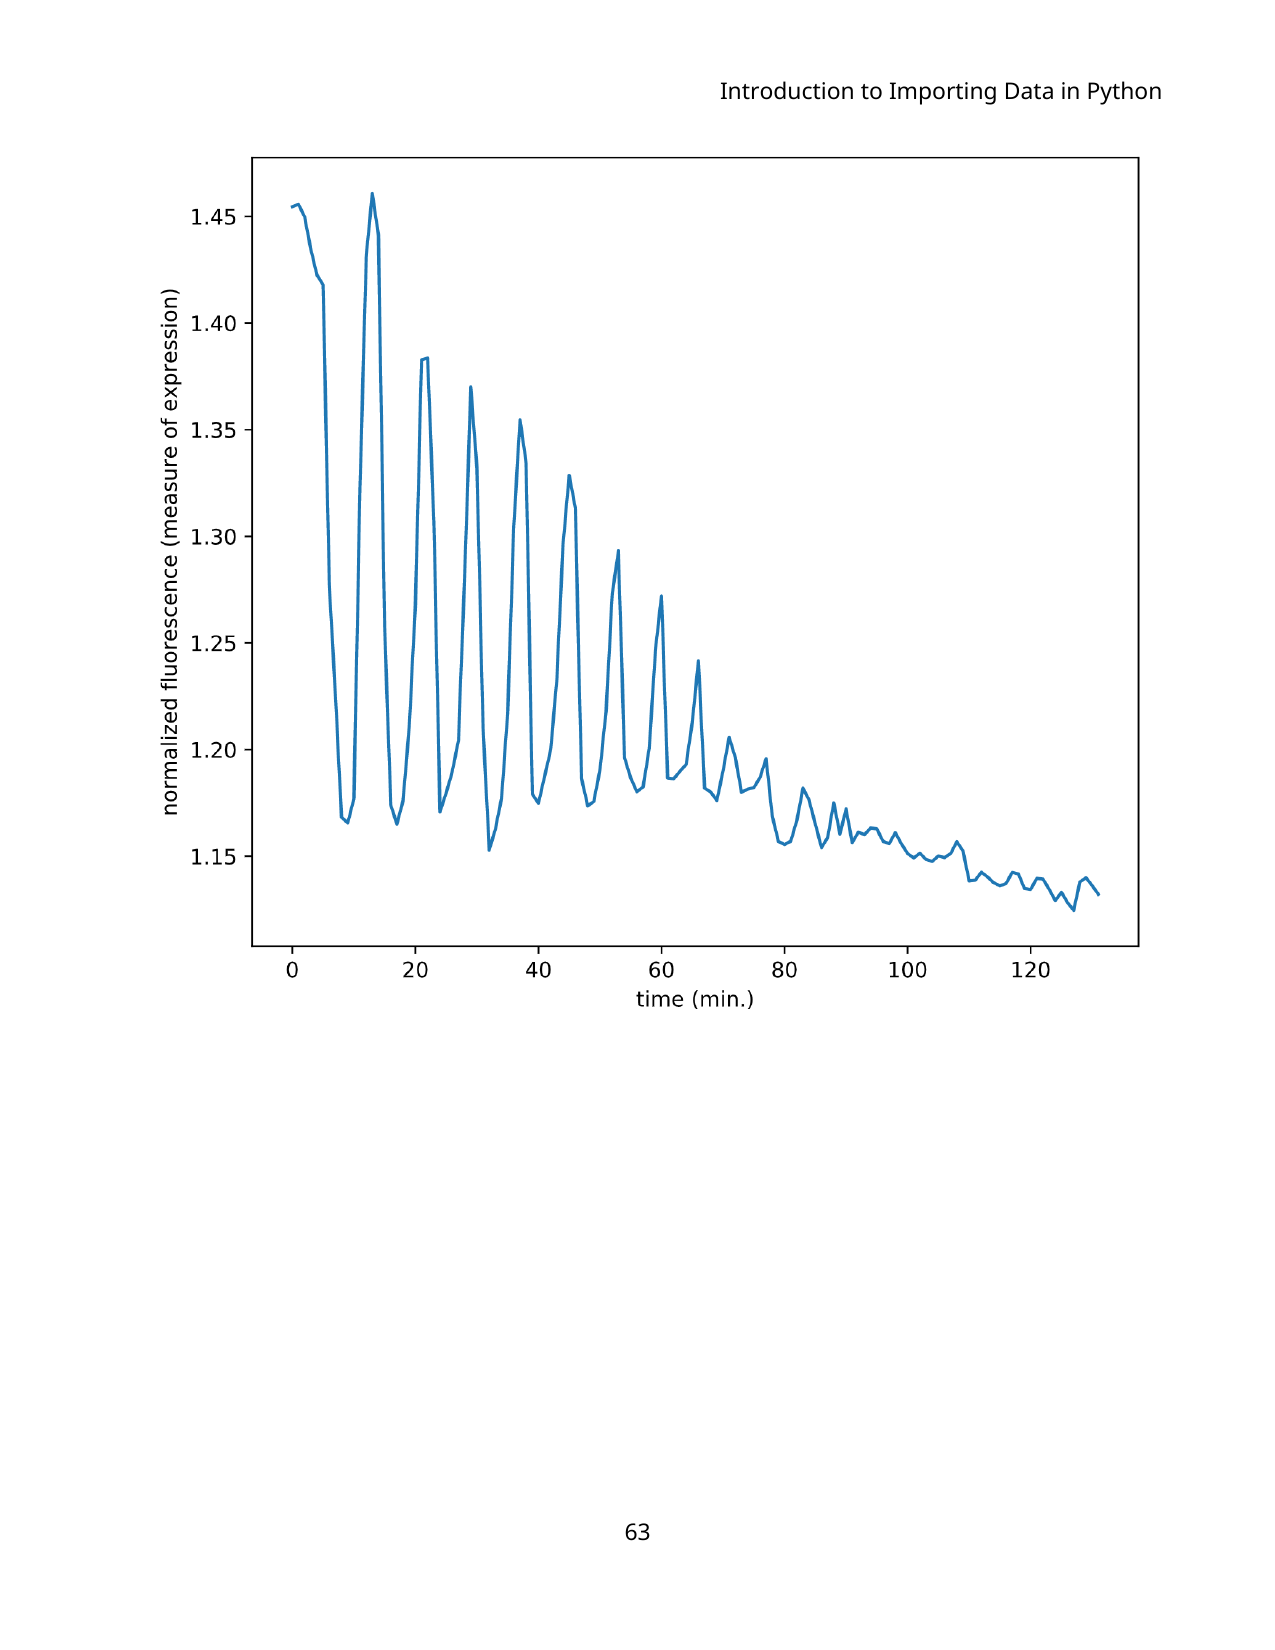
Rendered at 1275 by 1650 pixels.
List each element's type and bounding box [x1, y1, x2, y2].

picture [112, 150, 1162, 1017]
